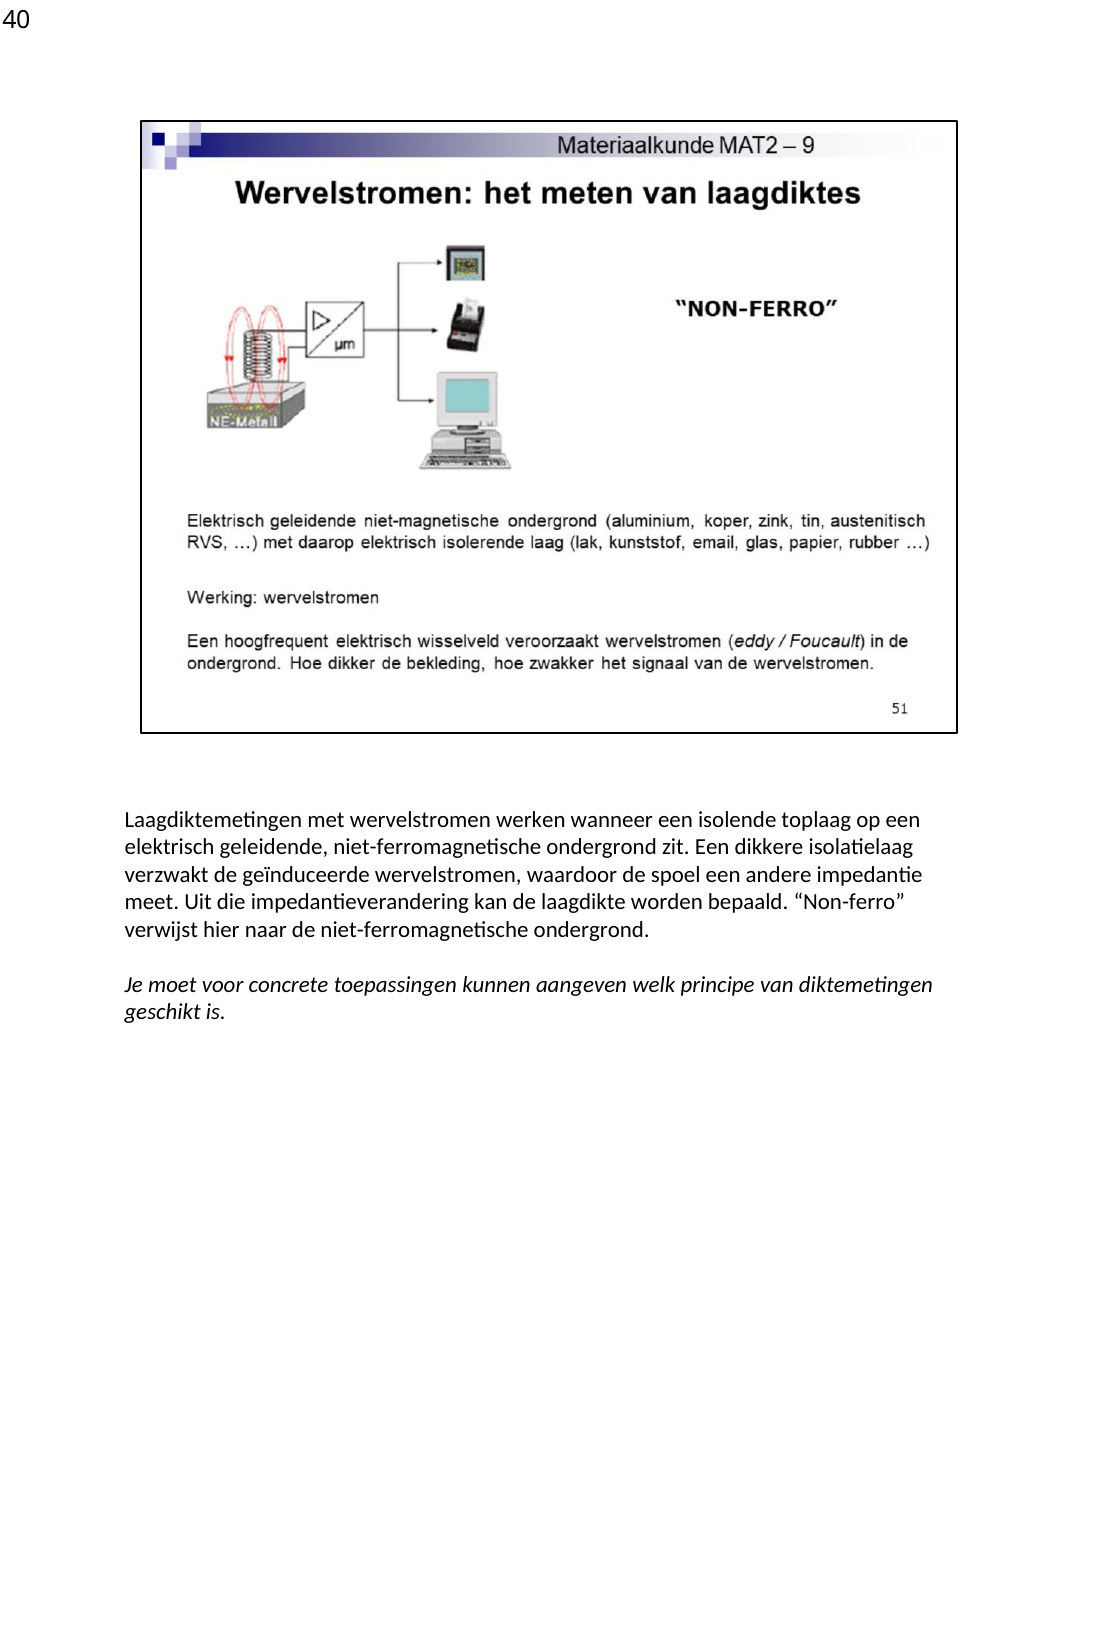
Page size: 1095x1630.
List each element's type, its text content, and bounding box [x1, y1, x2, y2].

picture [142, 122, 941, 718]
text Laagdiktemetingen met wervelstromen werken wanneer een isolende toplaag op een elektrisch geleidende, niet-ferromagnetische ondergrond zit. Een dikkere isolatielaag verzwakt de geïnduceerde wervelstromen, waardoor de spoel een andere impedantie meet. Uit die impedantieverandering kan de laagdikte worden bepaald. “Non-ferro” verwijst hier naar de niet-ferromagnetische ondergrond. [124, 806, 968, 943]
text Je moet voor concrete toepassingen kunnen aangeven welk principe van diktemetingen geschikt is. [124, 971, 968, 1025]
